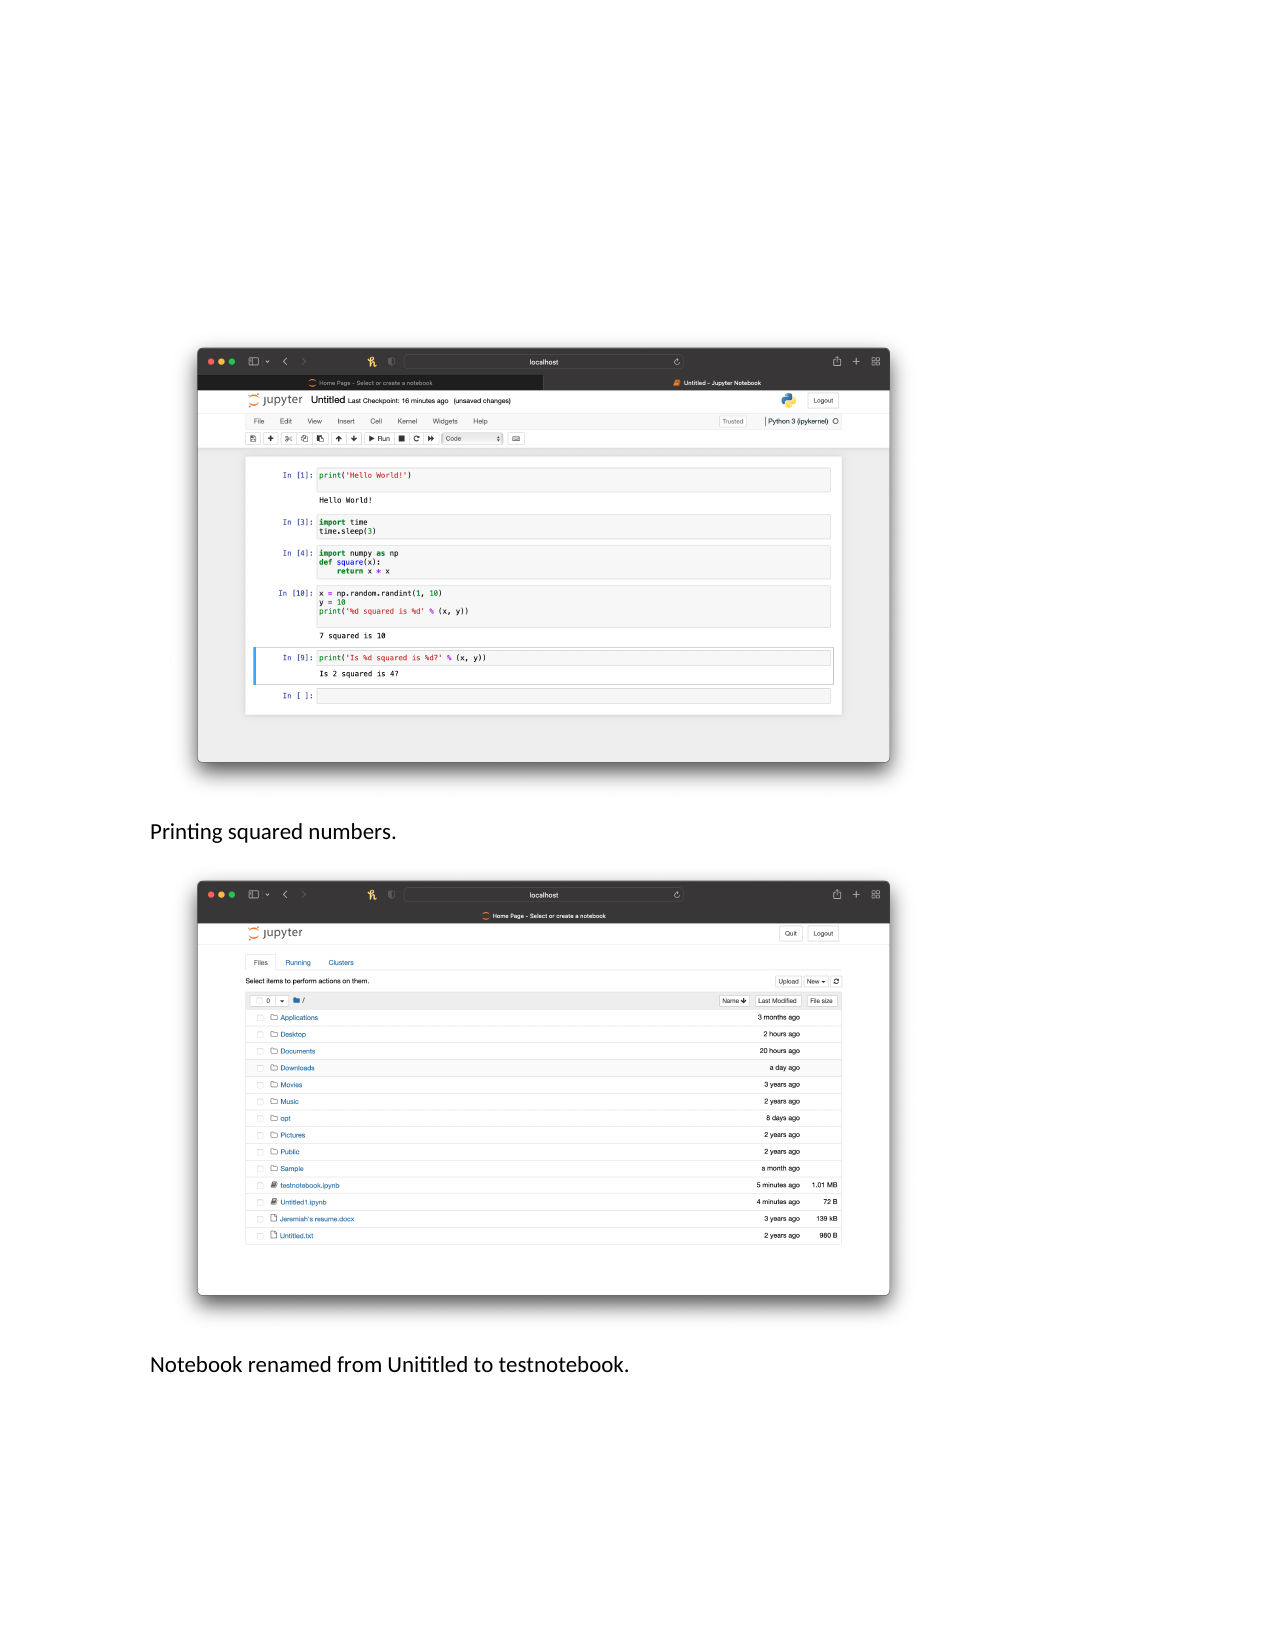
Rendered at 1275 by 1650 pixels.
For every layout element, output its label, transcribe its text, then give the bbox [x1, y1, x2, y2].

text Printing squared numbers. [150, 817, 1125, 845]
text Notebook renamed from Unititled to testnotebook. [150, 1351, 1125, 1378]
